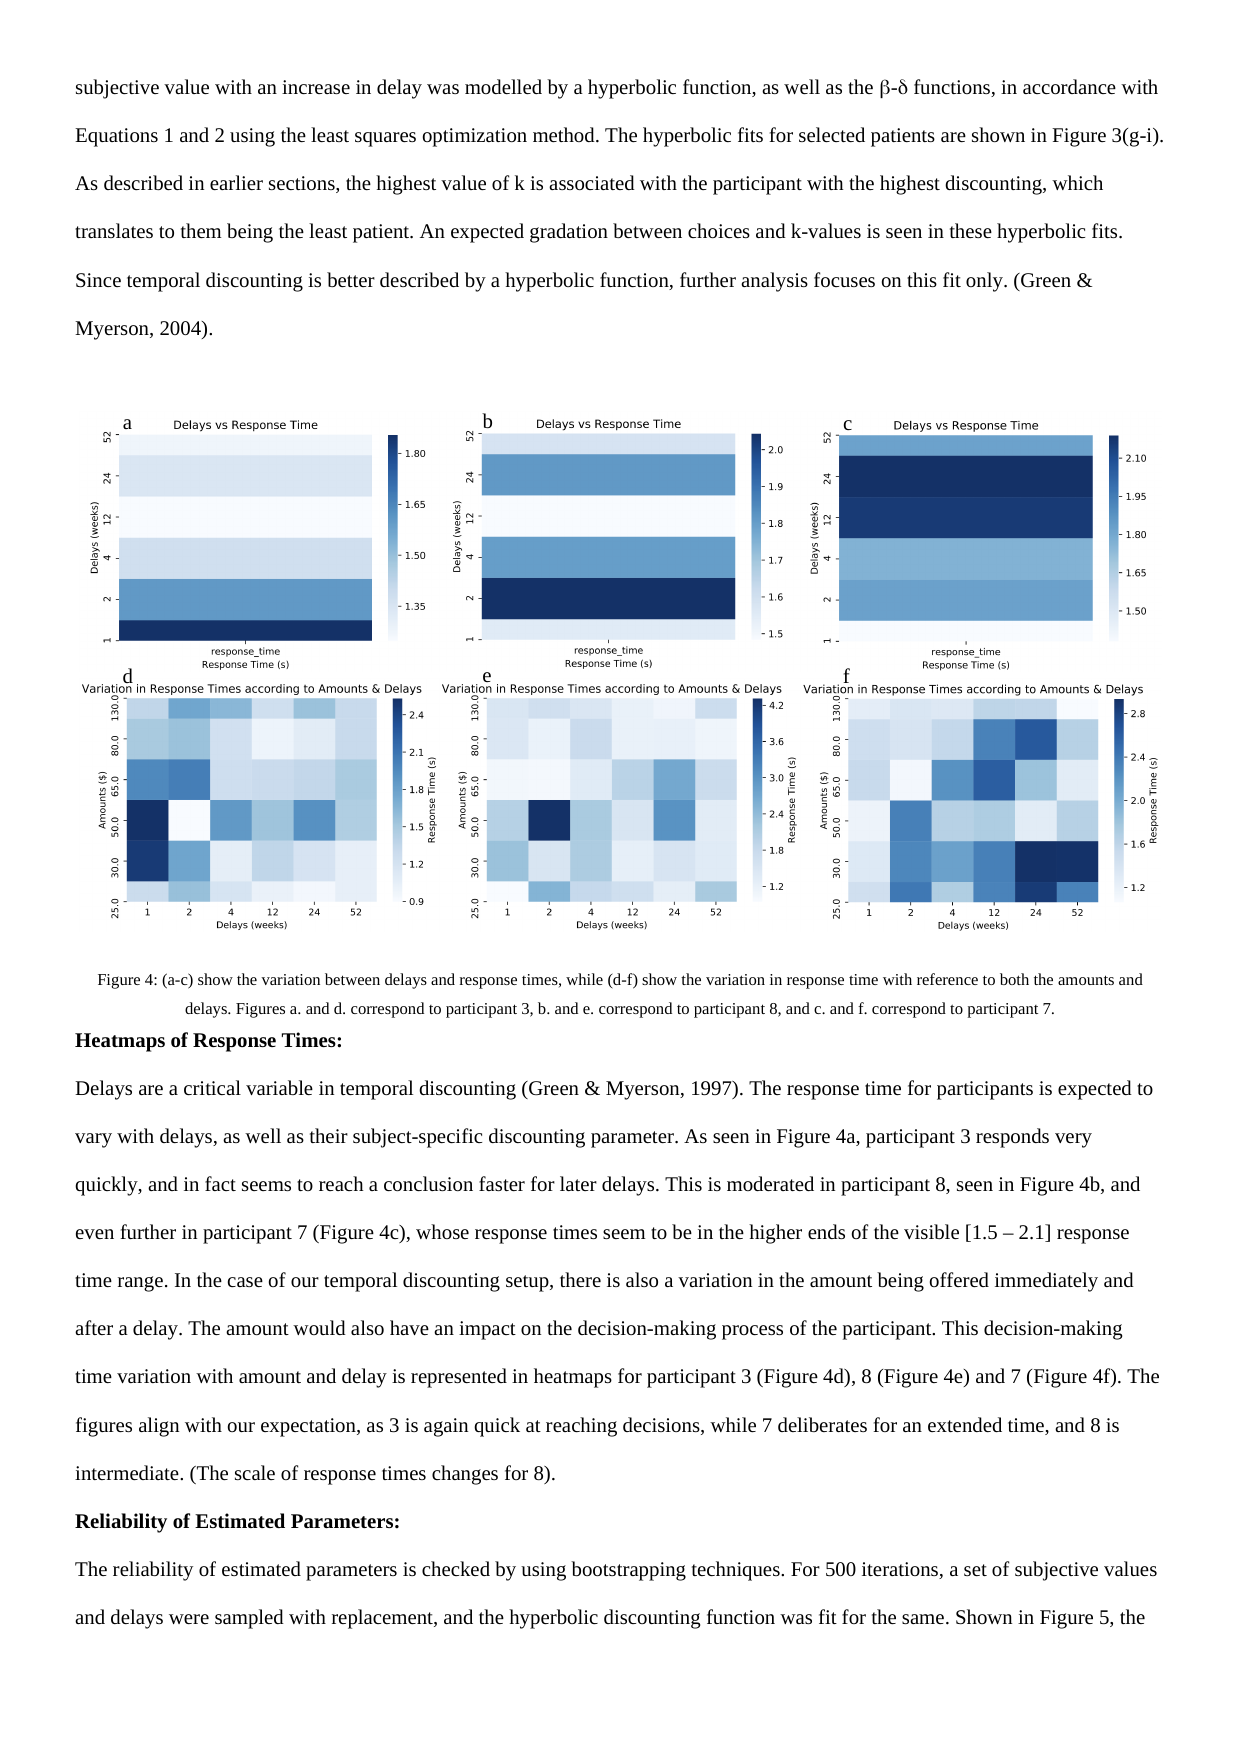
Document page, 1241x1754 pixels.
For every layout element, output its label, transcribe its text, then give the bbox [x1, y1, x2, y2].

text The reliability of estimated parameters is checked by using bootstrapping techniques. For 500 iterations, a set of subjective values and delays were sampled with replacement, and the hyperbolic discounting function was fit for the same. Shown in Figure 5, the [75, 1557, 1165, 1629]
picture [79, 411, 1162, 672]
picture [79, 678, 1161, 932]
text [75, 75, 1165, 340]
subtitle Reliability of Estimated Parameters: [75, 1509, 1165, 1533]
subtitle Figure 4: (a-c) show the variation between delays and response times, while (d-f) show the variation in response time with reference to both the amounts and delays. Figures a. and d. correspond to participant 3, b. and e. correspond to participant 8, and c. and f. correspond to participant 7. [75, 970, 1165, 1018]
text Delays are a critical variable in temporal discounting (Green & Myerson, 1997). The response time for participants is expected to vary with delays, as well as their subject-specific discounting parameter. As seen in Figure 4a, participant 3 responds very quickly, and in fact seems to reach a conclusion faster for later delays. This is moderated in participant 8, seen in Figure 4b, and even further in participant 7 (Figure 4c), whose response times seem to be in the higher ends of the visible [1.5 – 2.1] response time range. In the case of our temporal discounting setup, there is also a variation in the amount being offered immediately and after a delay. The amount would also have an impact on the decision-making process of the participant. This decision-making time variation with amount and delay is represented in heatmaps for participant 3 (Figure 4d), 8 (Figure 4e) and 7 (Figure 4f). The figures align with our expectation, as 3 is again quick at reaching decisions, while 7 deliberates for an extended time, and 8 is intermediate. (The scale of response times changes for 8). [75, 1076, 1165, 1485]
subtitle Heatmaps of Response Times: [75, 1027, 1165, 1052]
